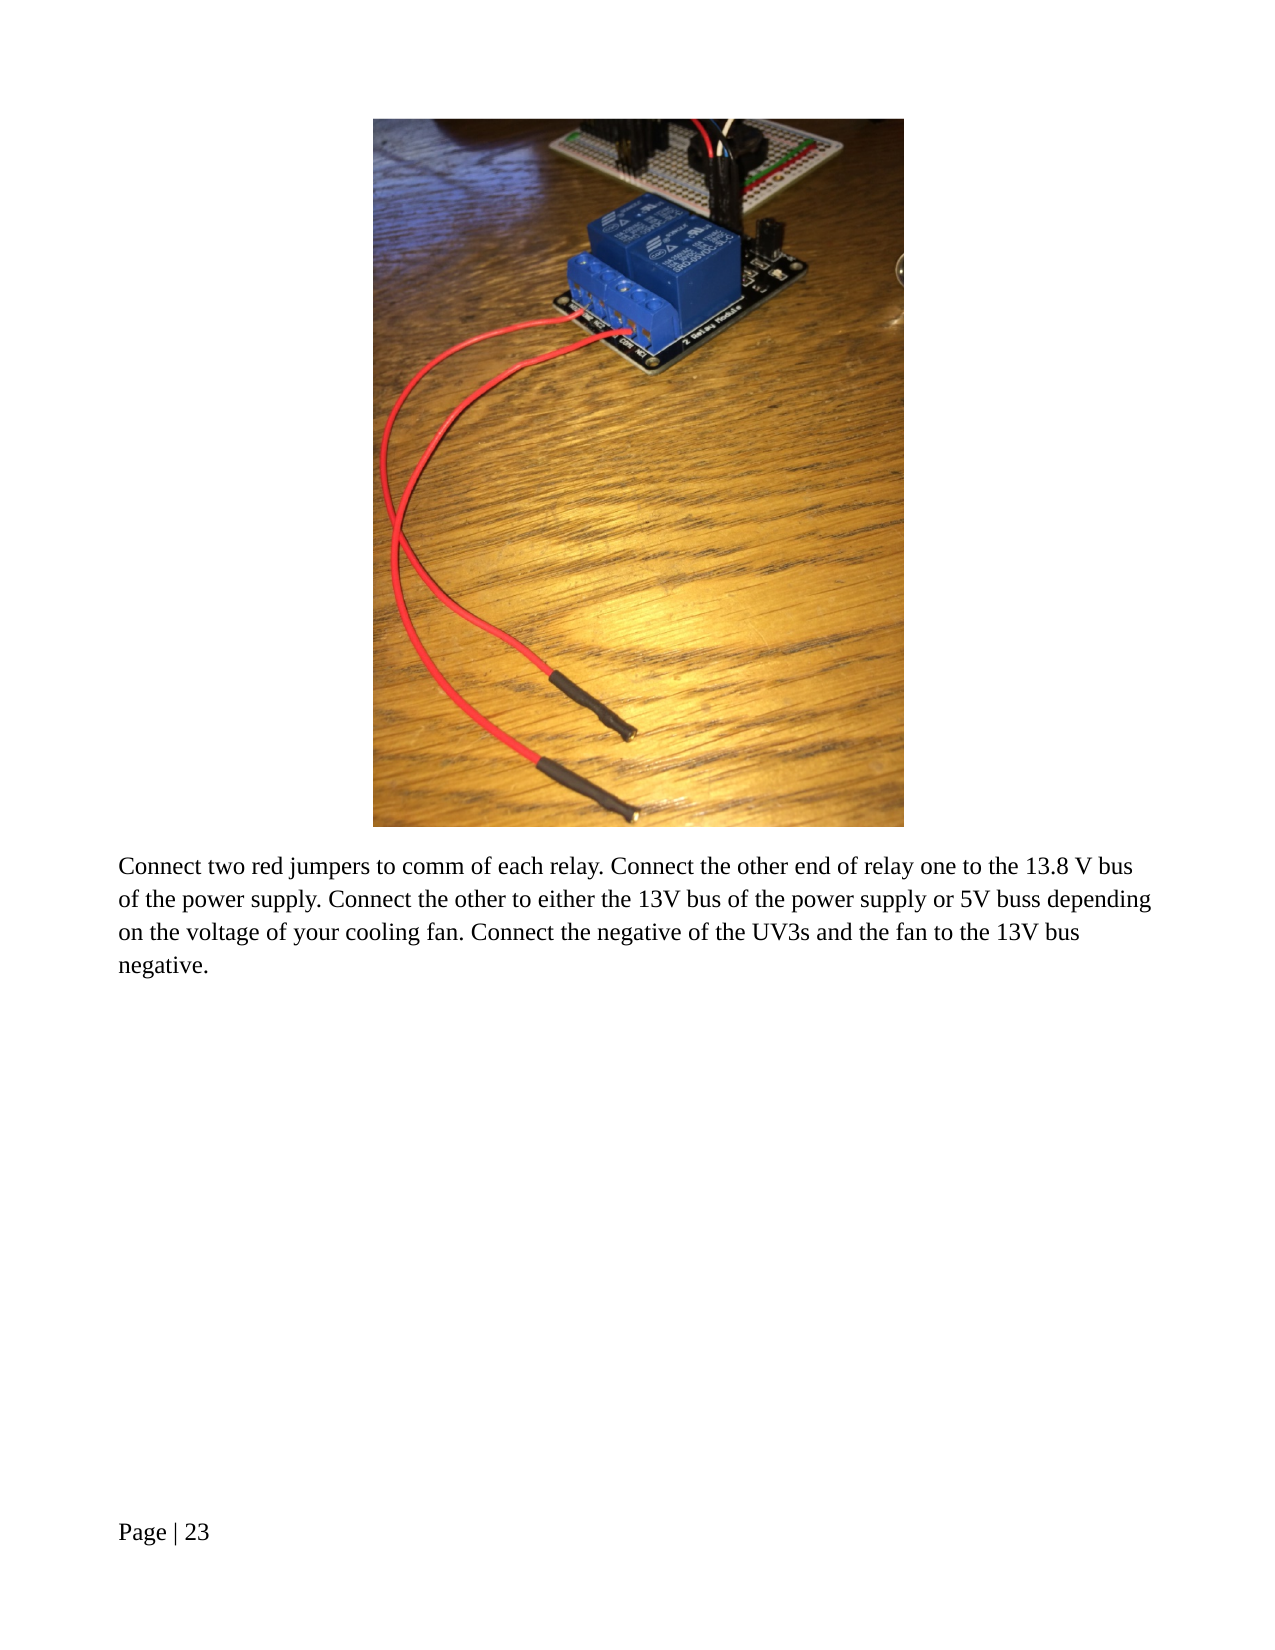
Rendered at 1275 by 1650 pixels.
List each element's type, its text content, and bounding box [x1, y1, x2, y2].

text Connect two red jumpers to comm of each relay. Connect the other end of relay one to the 13.8 V bus of the power supply. Connect the other to either the 13V bus of the power supply or 5V buss depending on the voltage of your cooling fan. Connect the negative of the UV3s and the fan to the 13V bus negative. [118, 851, 1157, 979]
picture [373, 119, 904, 826]
